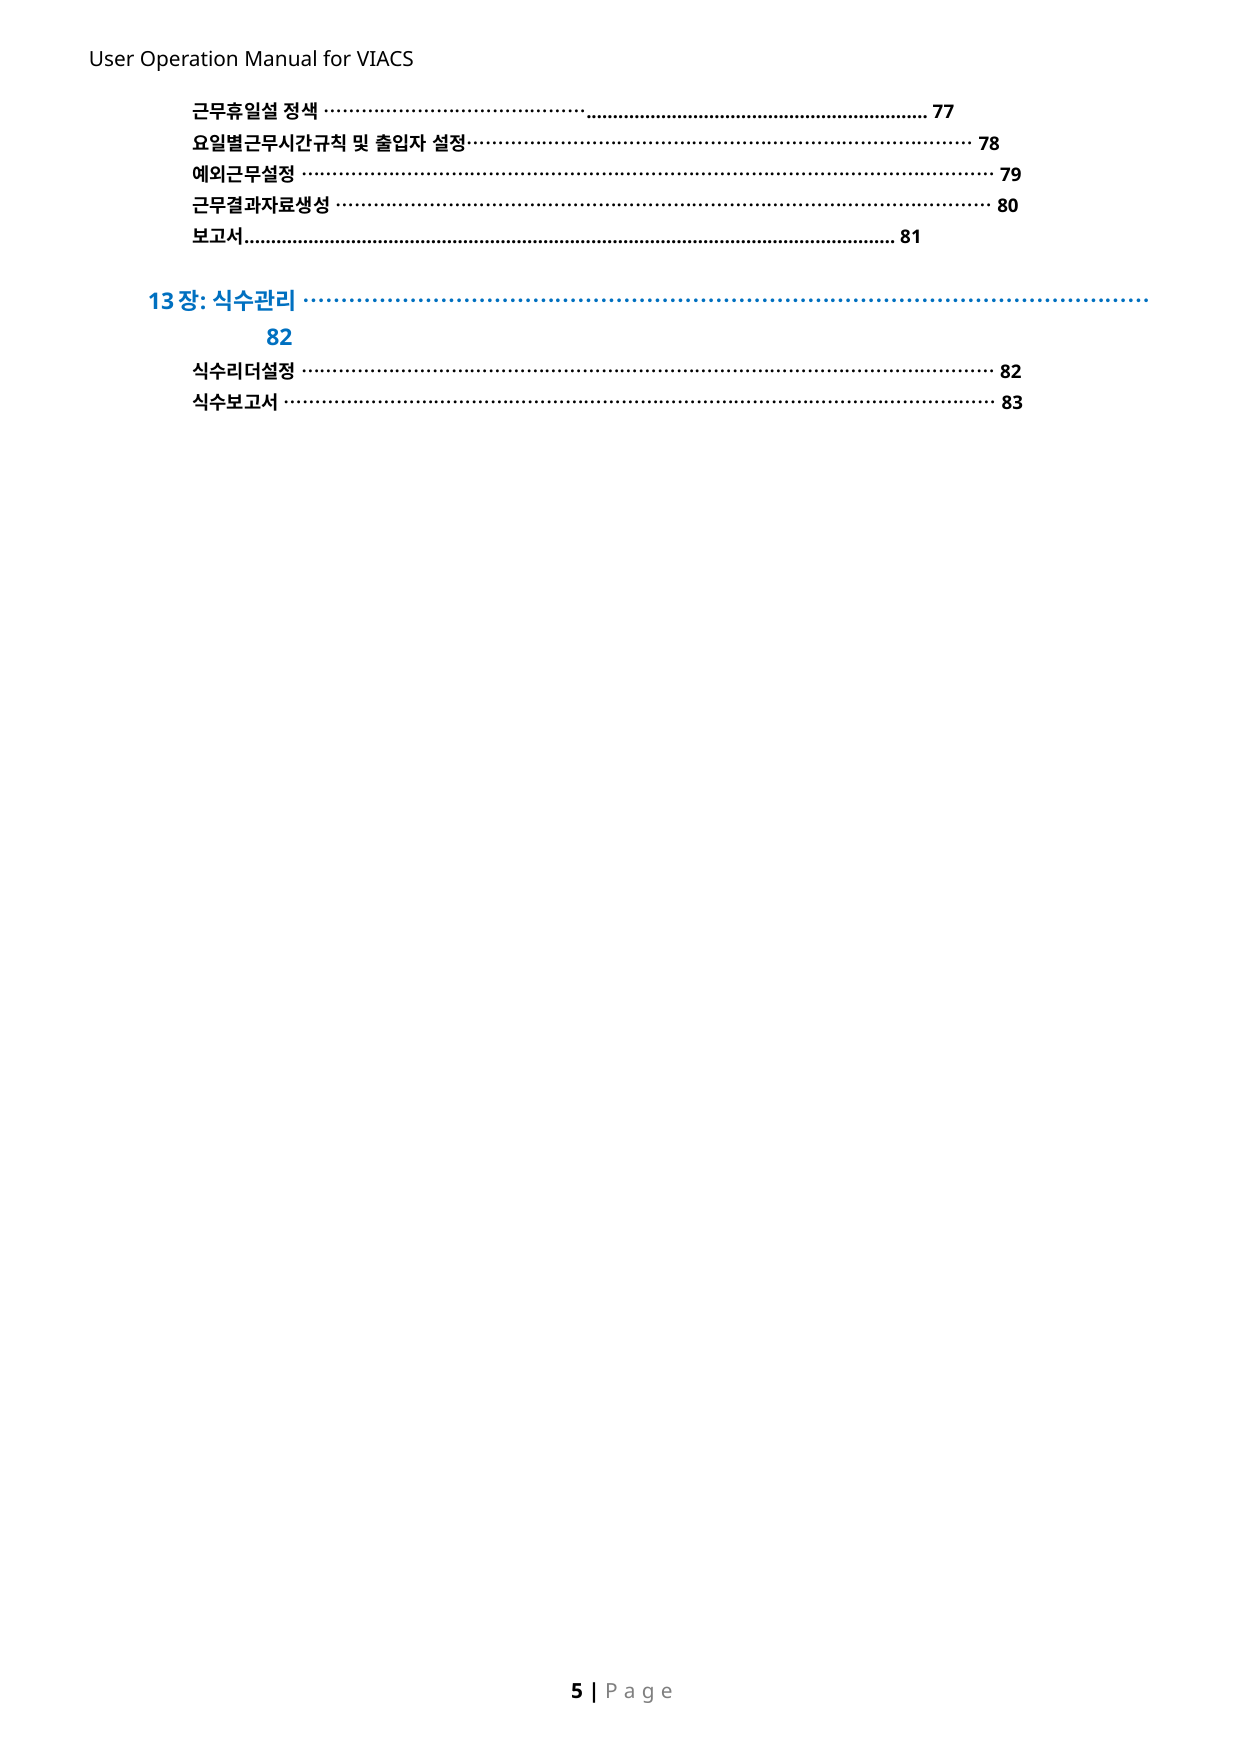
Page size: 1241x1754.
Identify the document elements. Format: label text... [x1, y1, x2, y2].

text 예외근무설정 ………………………………………………………………………………………………… 79 [192, 160, 1152, 187]
text 식수보고서 …………………………………………………………………………………………………… 83 [192, 388, 1152, 415]
text 13장: 식수관리 ………………………………………………………………………………………………… 82 [148, 283, 1152, 352]
text 근무결과자료생성 …………………………………………………………………………………………… 80 [192, 191, 1152, 218]
text 요일별근무시간규칙 및 출입자 설정……………………………………………………………………… 78 [192, 128, 1152, 156]
text 식수리더설정 ………………………………………………………………………………………………… 82 [192, 357, 1152, 384]
text 보고서..………………………………………………………………………………………………………… 81 [192, 222, 1152, 249]
text 근무휴일설 정색 …………………………………….……………………………………………………… 77 [192, 97, 1152, 124]
